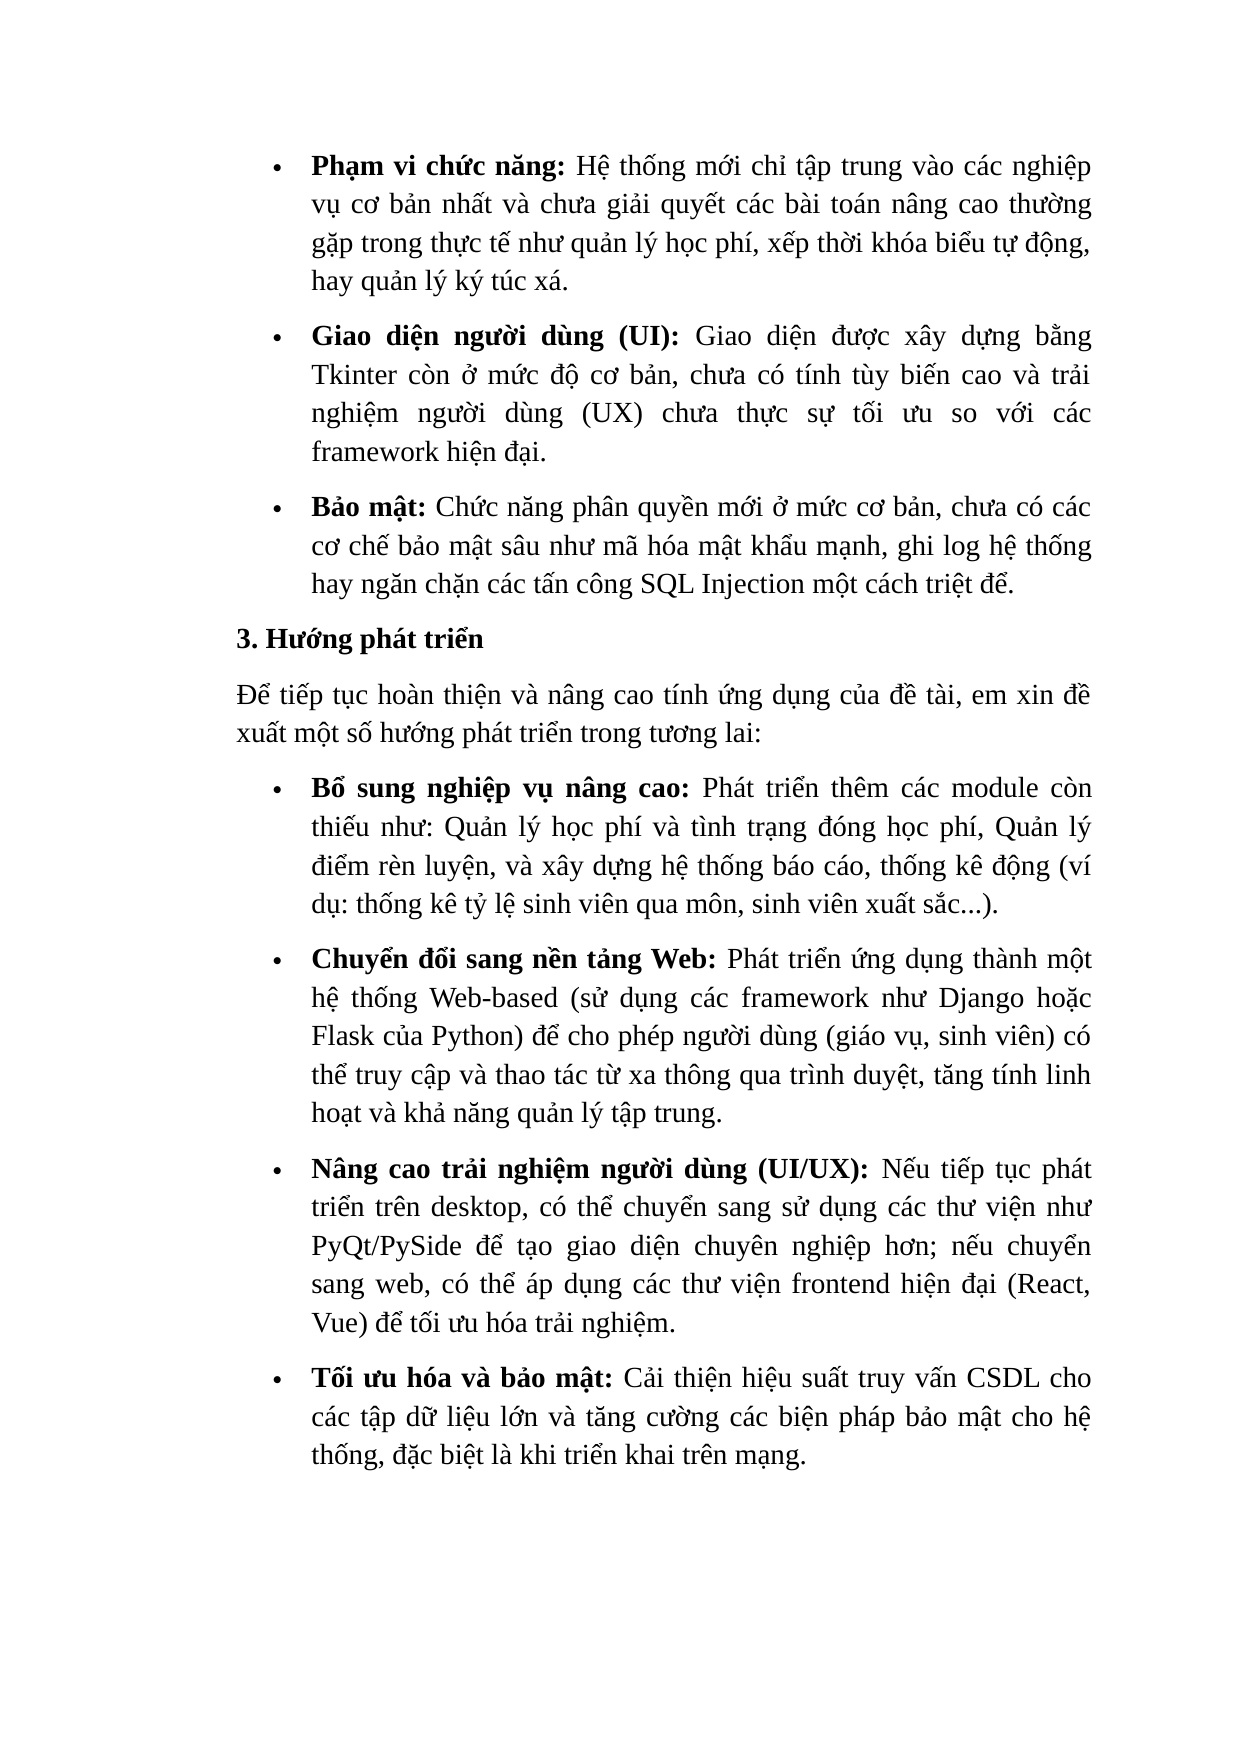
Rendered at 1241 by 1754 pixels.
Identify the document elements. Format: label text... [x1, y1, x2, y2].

list Phạm vi chức năng: Hệ thống mới chỉ tập trung vào các nghiệp vụ cơ bản nhất và chưa giải quyết các bài toán nâng cao thường gặp trong thực tế như quản lý học phí, xếp thời khóa biểu tự động, hay quản lý ký túc xá. [274, 148, 1092, 297]
list Nâng cao trải nghiệm người dùng (UI/UX): Nếu tiếp tục phát triển trên desktop, có thể chuyển sang sử dụng các thư viện như PyQt/PySide để tạo giao diện chuyên nghiệp hơn; nếu chuyển sang web, có thể áp dụng các thư viện frontend hiện đại (React, Vue) để tối ưu hóa trải nghiệm. [274, 1151, 1092, 1338]
text 3. Hướng phát triển [236, 622, 1092, 655]
list Chuyển đổi sang nền tảng Web: Phát triển ứng dụng thành một hệ thống Web-based (sử dụng các framework như Django hoặc Flask của Python) để cho phép người dùng (giáo vụ, sinh viên) có thể truy cập và thao tác từ xa thông qua trình duyệt, tăng tính linh hoạt và khả năng quản lý tập trung. [274, 941, 1092, 1129]
list Bảo mật: Chức năng phân quyền mới ở mức cơ bản, chưa có các cơ chế bảo mật sâu như mã hóa mật khẩu mạnh, ghi log hệ thống hay ngăn chặn các tấn công SQL Injection một cách triệt để. [274, 489, 1092, 600]
list Giao diện người dùng (UI): Giao diện được xây dựng bằng Tkinter còn ở mức độ cơ bản, chưa có tính tùy biến cao và trải nghiệm người dùng (UX) chưa thực sự tối ưu so với các framework hiện đại. [274, 318, 1092, 468]
list Bổ sung nghiệp vụ nâng cao: Phát triển thêm các module còn thiếu như: Quản lý học phí và tình trạng đóng học phí, Quản lý điểm rèn luyện, và xây dựng hệ thống báo cáo, thống kê động (ví dụ: thống kê tỷ lệ sinh viên qua môn, sinh viên xuất sắc...). [274, 771, 1092, 920]
list Tối ưu hóa và bảo mật: Cải thiện hiệu suất truy vấn CSDL cho các tập dữ liệu lớn và tăng cường các biện pháp bảo mật cho hệ thống, đặc biệt là khi triển khai trên mạng. [274, 1360, 1092, 1471]
text Để tiếp tục hoàn thiện và nâng cao tính ứng dụng của đề tài, em xin đề xuất một số hướng phát triển trong tương lai: [236, 677, 1092, 749]
